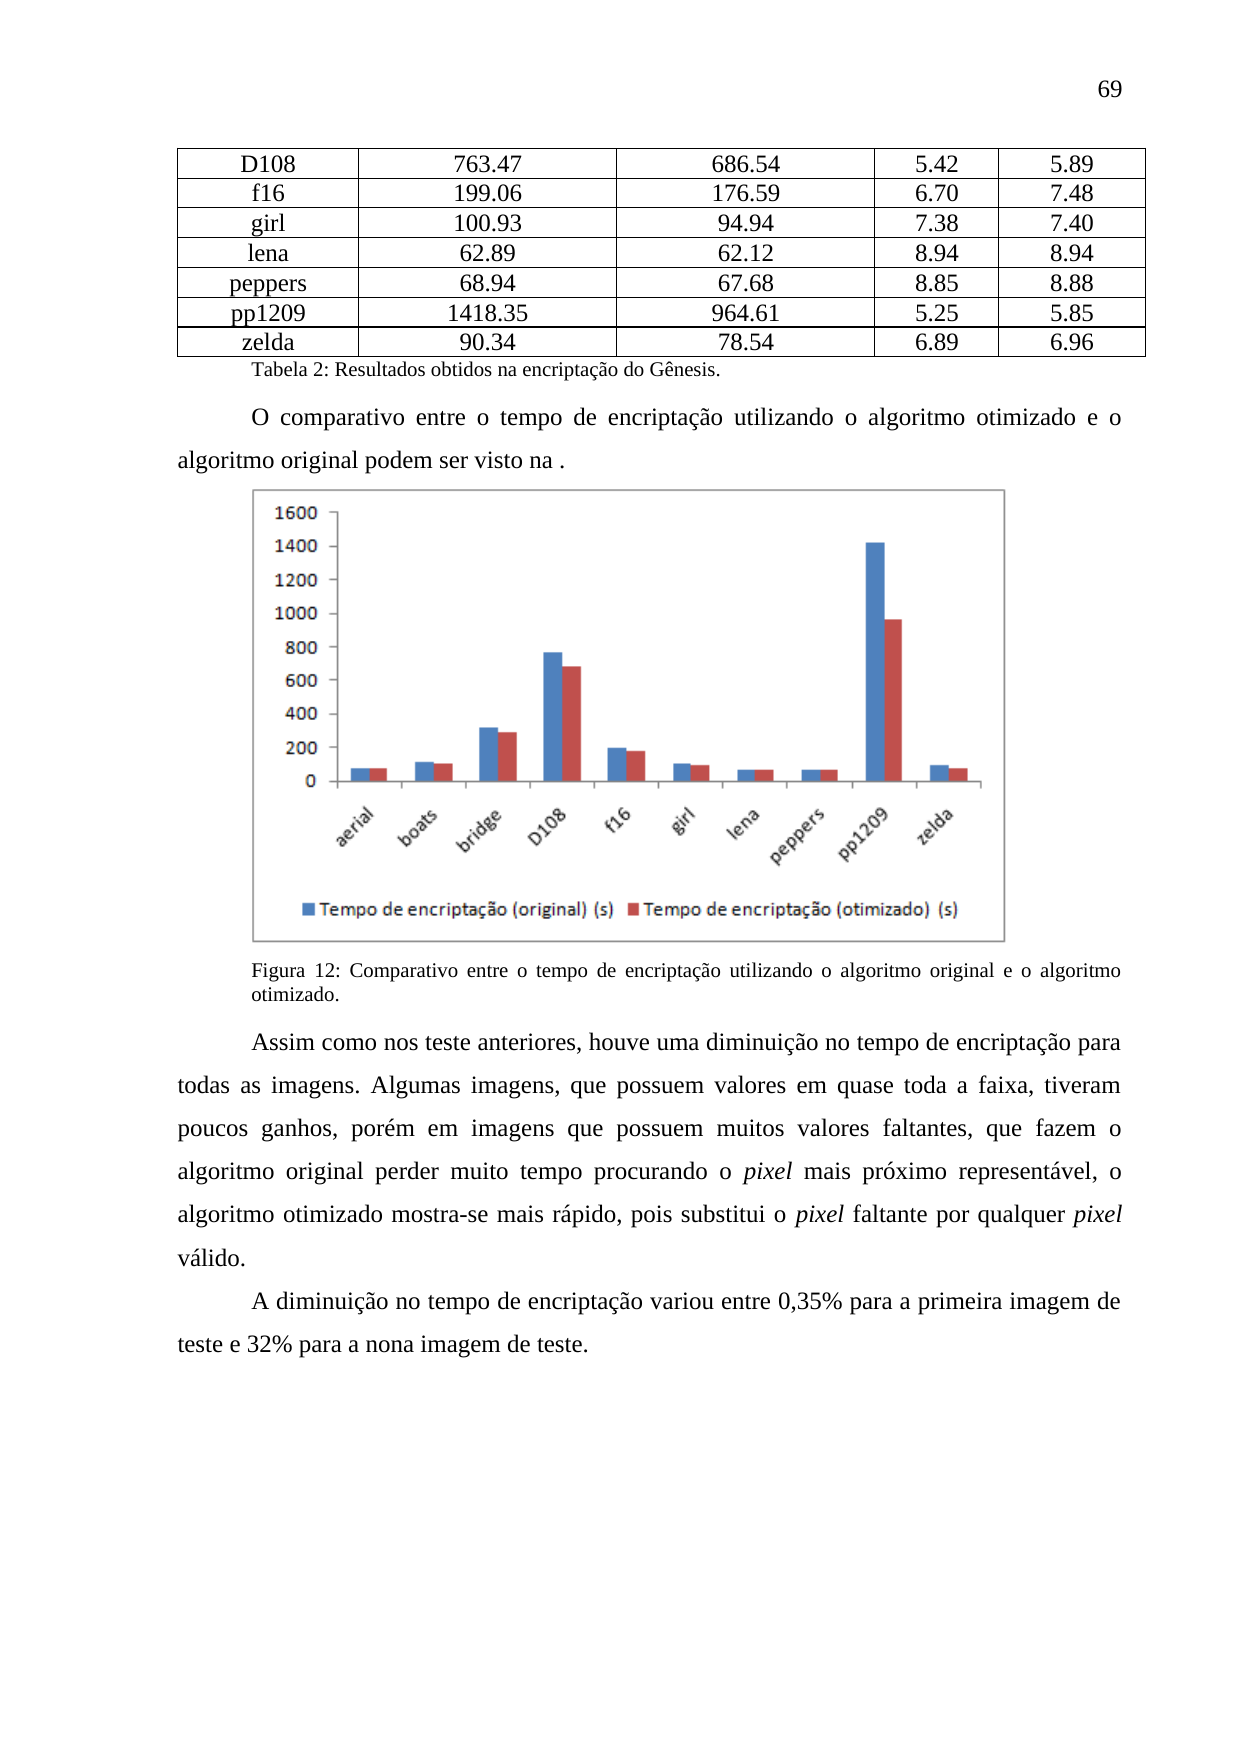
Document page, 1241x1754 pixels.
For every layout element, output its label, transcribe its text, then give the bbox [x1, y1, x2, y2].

table_cell 199.06 [359, 179, 616, 207]
table_cell 7.40 [999, 208, 1145, 237]
table_cell 176.59 [617, 179, 874, 207]
table_cell 6.96 [999, 328, 1145, 356]
table_cell pp1209 [178, 298, 358, 326]
table_cell 68.94 [359, 268, 616, 297]
table_cell 6.89 [875, 328, 998, 356]
text A diminuição no tempo de encriptação variou entre 0,35% para a primeira imagem de teste e 32% para a nona imagem de teste. [177, 1286, 1122, 1358]
table_cell 763.47 [359, 149, 616, 177]
table_cell 8.94 [999, 238, 1145, 267]
table_cell peppers [178, 268, 358, 297]
table_cell 8.85 [875, 268, 998, 297]
table_cell 964.61 [617, 298, 874, 326]
table_cell 1418.35 [359, 298, 616, 326]
table_cell 5.25 [875, 298, 998, 326]
table_cell 5.42 [875, 149, 998, 177]
text O comparativo entre o tempo de encriptação utilizando o algoritmo otimizado e o algoritmo original podem ser visto na . [177, 402, 1122, 474]
table_cell 5.89 [999, 149, 1145, 177]
table_cell 62.89 [359, 238, 616, 267]
table_cell D108 [178, 149, 358, 177]
table_cell 686.54 [617, 149, 874, 177]
table_cell 7.48 [999, 179, 1145, 207]
table_cell f16 [178, 179, 358, 207]
table_cell zelda [178, 328, 358, 356]
table_cell 62.12 [617, 238, 874, 267]
table_cell 8.94 [875, 238, 998, 267]
table_cell 100.93 [359, 208, 616, 237]
table_cell 6.70 [875, 179, 998, 207]
table_cell 7.38 [875, 208, 998, 237]
text Assim como nos teste anteriores, houve uma diminuição no tempo de encriptação para todas as imagens. Algumas imagens, que possuem valores em quase toda a faixa, tiveram poucos ganhos, porém em imagens que possuem muitos valores faltantes, que fazem o algoritmo original perder muito tempo procurando o pixel mais próximo representável, o algoritmo otimizado mostra-se mais rápido, pois substitui o pixel faltante por qualquer pixel válido. [177, 1027, 1122, 1271]
table_cell 78.54 [617, 328, 874, 356]
table_cell lena [178, 238, 358, 267]
table_cell 94.94 [617, 208, 874, 237]
table_cell 67.68 [617, 268, 874, 297]
picture [251, 488, 1007, 944]
table_cell 90.34 [359, 328, 616, 356]
table_cell girl [178, 208, 358, 237]
table_cell 8.88 [999, 268, 1145, 297]
table_cell 5.85 [999, 298, 1145, 326]
